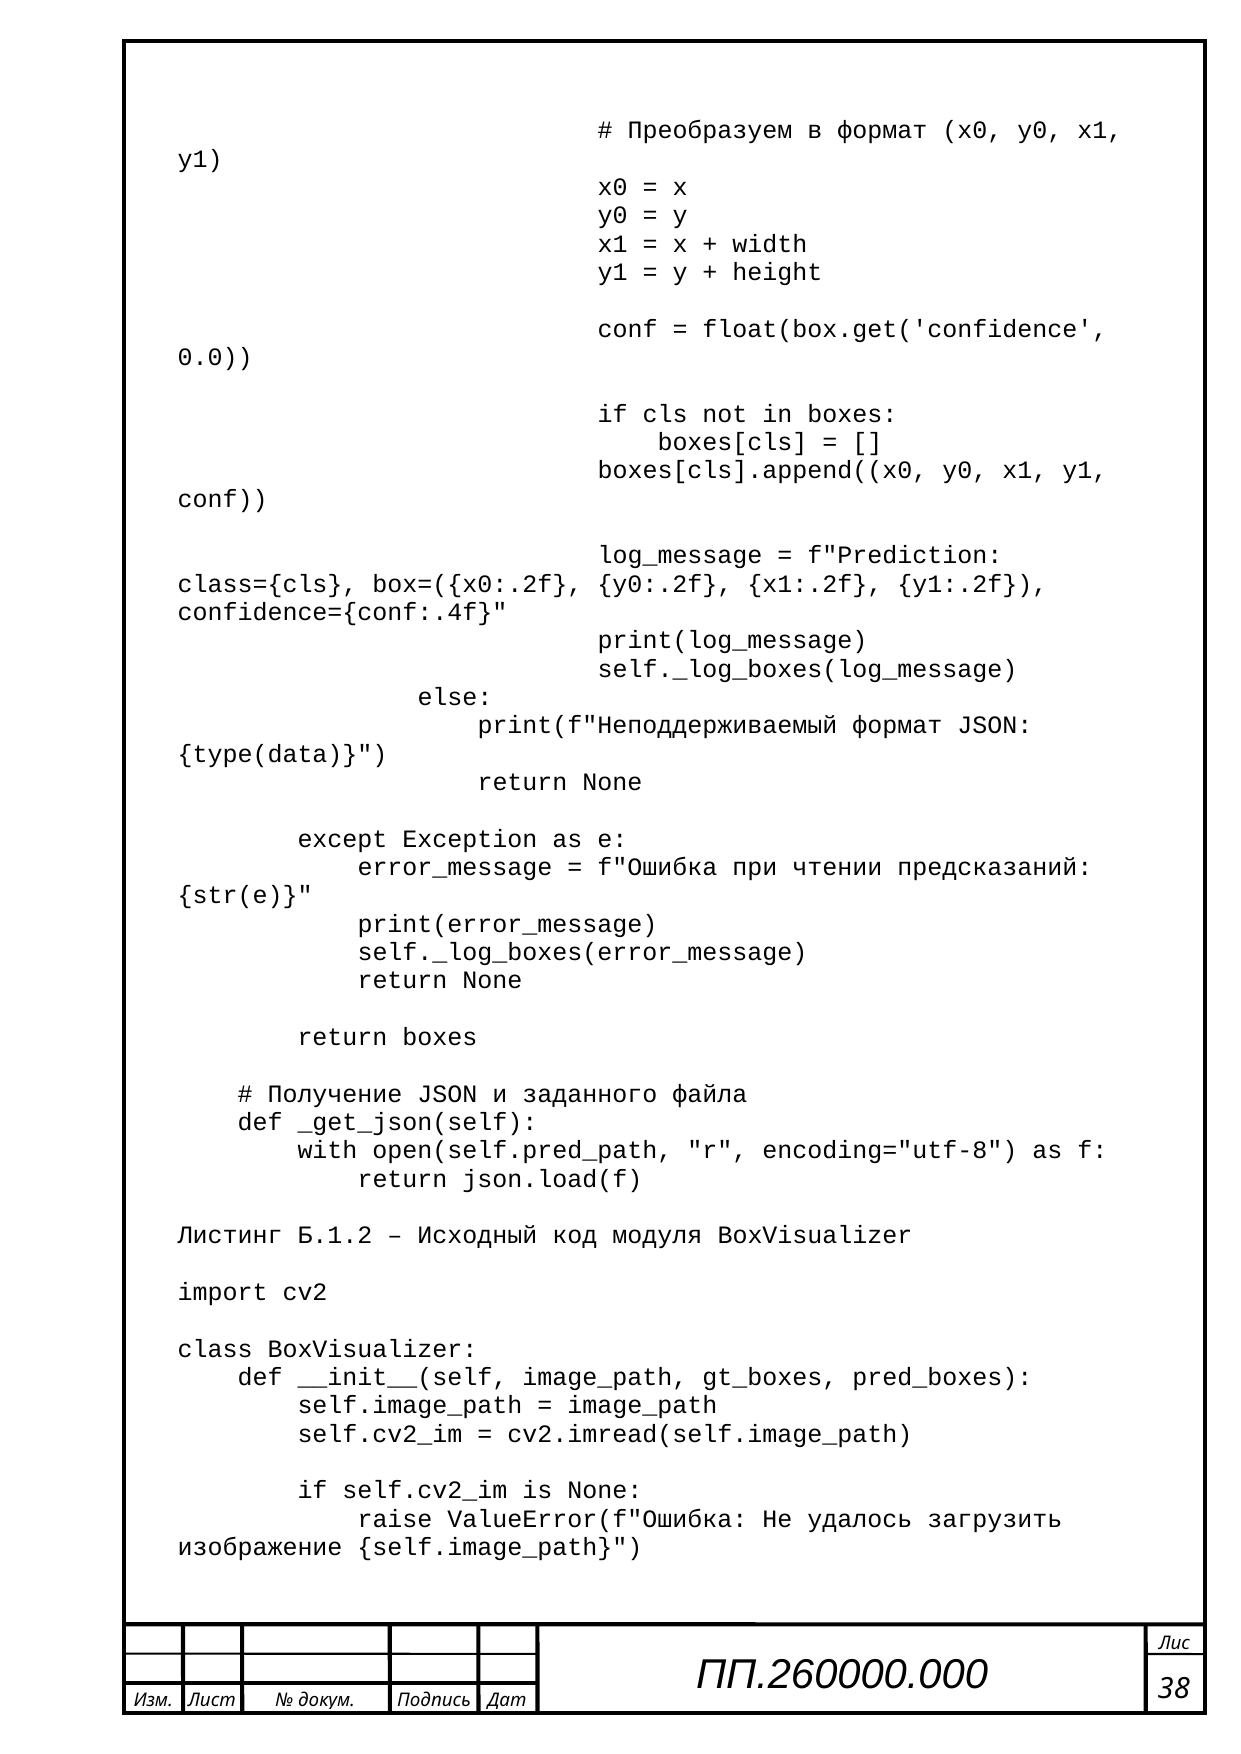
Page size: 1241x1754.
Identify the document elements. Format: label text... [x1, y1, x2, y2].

text print(f"Неподдерживаемый формат JSON: {type(data)}") [177, 713, 1152, 770]
text return None [177, 968, 1152, 996]
text conf = float(box.get('confidence', 0.0)) [177, 316, 1152, 373]
text class BoxVisualizer: [177, 1336, 1152, 1365]
text # Преобразуем в формат (x0, y0, x1, y1) [177, 118, 1152, 175]
text with open(self.pred_path, "r", encoding="utf-8") as f: [177, 1138, 1152, 1166]
text error_message = f"Ошибка при чтении предсказаний: {str(e)}" [177, 855, 1152, 911]
text else: [177, 685, 1152, 713]
text except Exception as e: [177, 826, 1152, 855]
text self.cv2_im = cv2.imread(self.image_path) [177, 1421, 1152, 1450]
text import cv2 [177, 1280, 1152, 1308]
text x1 = x + width [177, 231, 1152, 260]
text self.image_path = image_path [177, 1393, 1152, 1421]
text log_message = f"Prediction: class={cls}, box=({x0:.2f}, {y0:.2f}, {x1:.2f}, {y1:.2f}), confidence={conf:.4f}" [177, 543, 1152, 628]
text raise ValueError(f"Ошибка: Не удалось загрузить изображение {self.image_path}") [177, 1506, 1152, 1563]
text def _get_json(self): [177, 1110, 1152, 1138]
text if cls not in boxes: [177, 401, 1152, 430]
text self._log_boxes(error_message) [177, 940, 1152, 968]
text print(error_message) [177, 911, 1152, 940]
text return json.load(f) [177, 1166, 1152, 1195]
text Листинг Б.1.2 – Исходный код модуля BoxVisualizer [177, 1223, 1152, 1251]
text boxes[cls] = [] [177, 430, 1152, 458]
text # Получение JSON и заданного файла [177, 1081, 1152, 1110]
text boxes[cls].append((x0, y0, x1, y1, conf)) [177, 458, 1152, 515]
text def __init__(self, image_path, gt_boxes, pred_boxes): [177, 1365, 1152, 1393]
text x0 = x [177, 175, 1152, 203]
text y1 = y + height [177, 260, 1152, 288]
text return None [177, 770, 1152, 798]
text if self.cv2_im is None: [177, 1478, 1152, 1506]
text print(log_message) [177, 628, 1152, 656]
text self._log_boxes(log_message) [177, 656, 1152, 685]
text y0 = y [177, 203, 1152, 231]
text return boxes [177, 1025, 1152, 1053]
